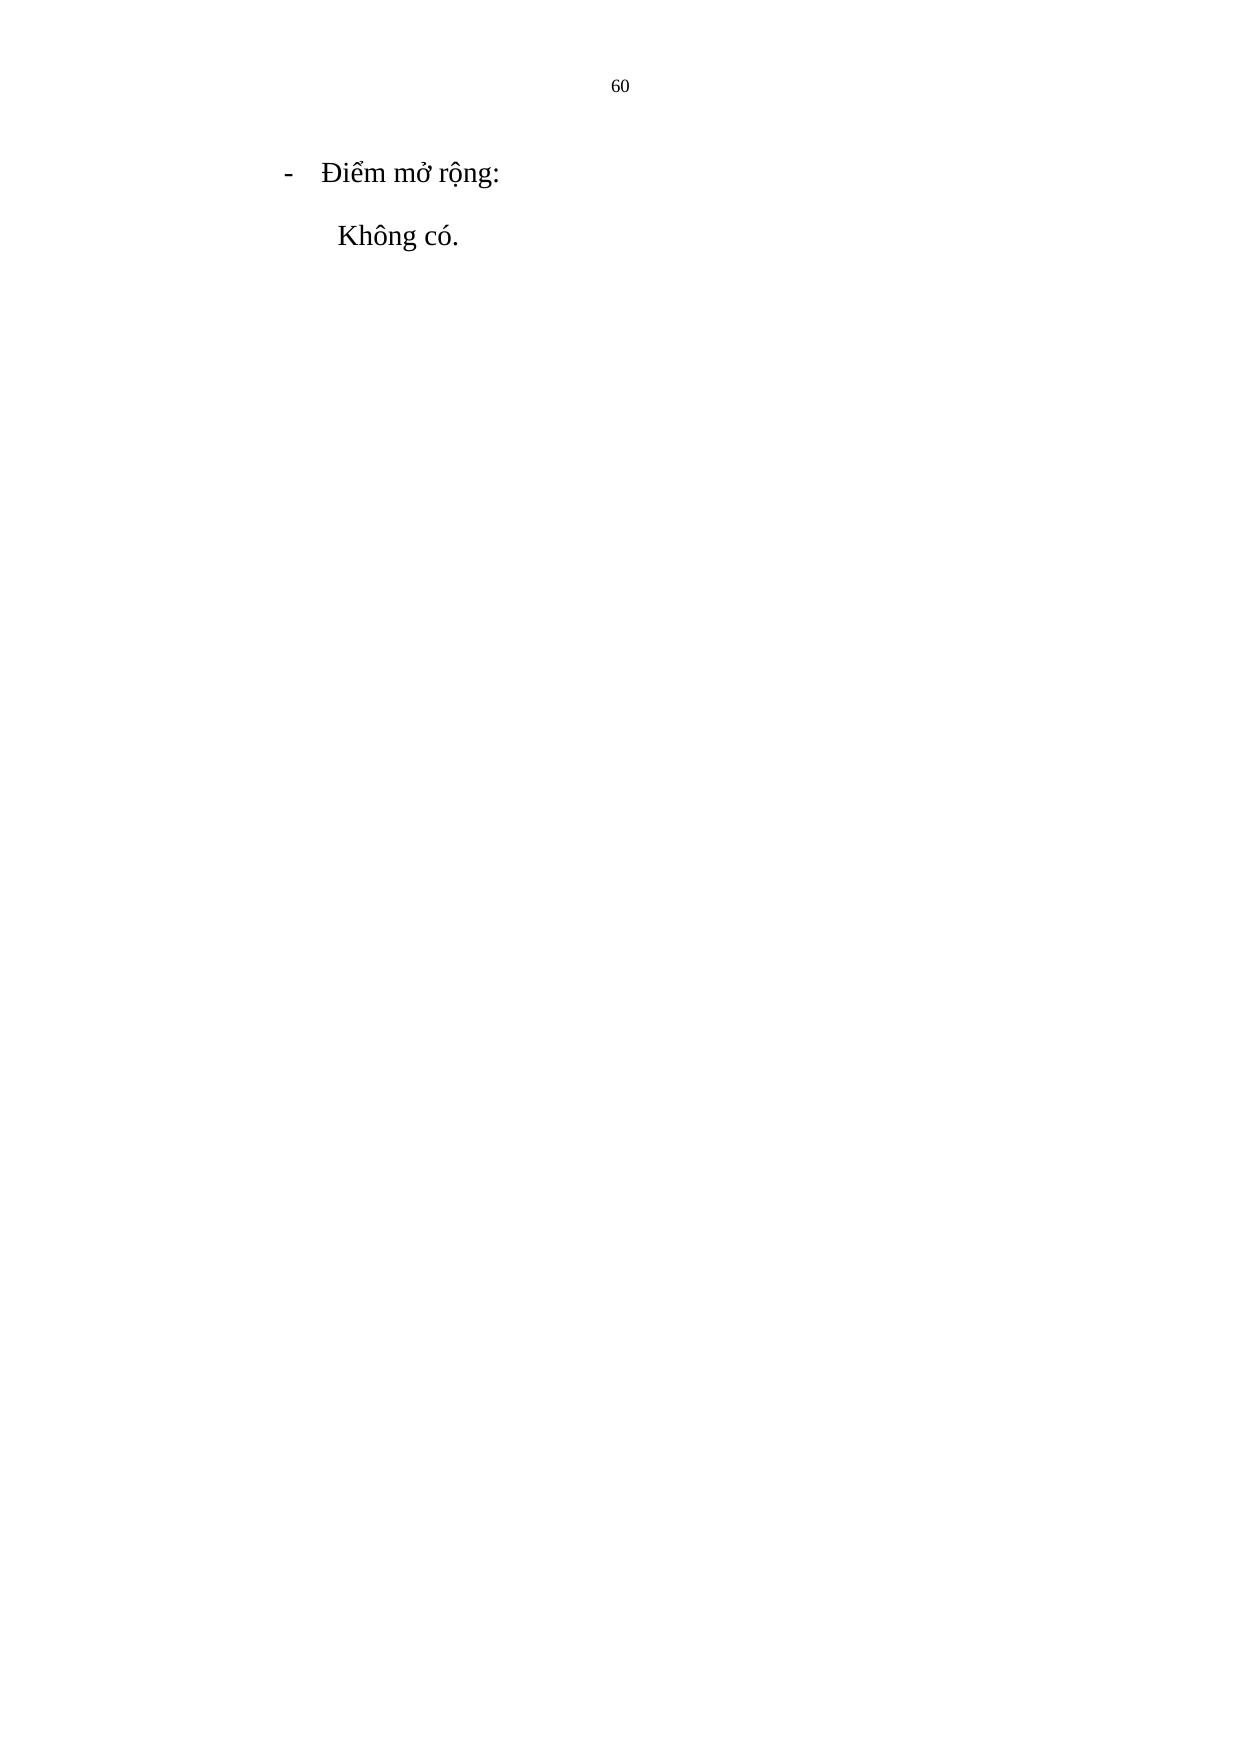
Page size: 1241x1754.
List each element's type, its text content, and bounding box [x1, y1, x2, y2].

list Điểm mở rộng: [284, 155, 1053, 188]
text Không có. [321, 218, 1053, 251]
